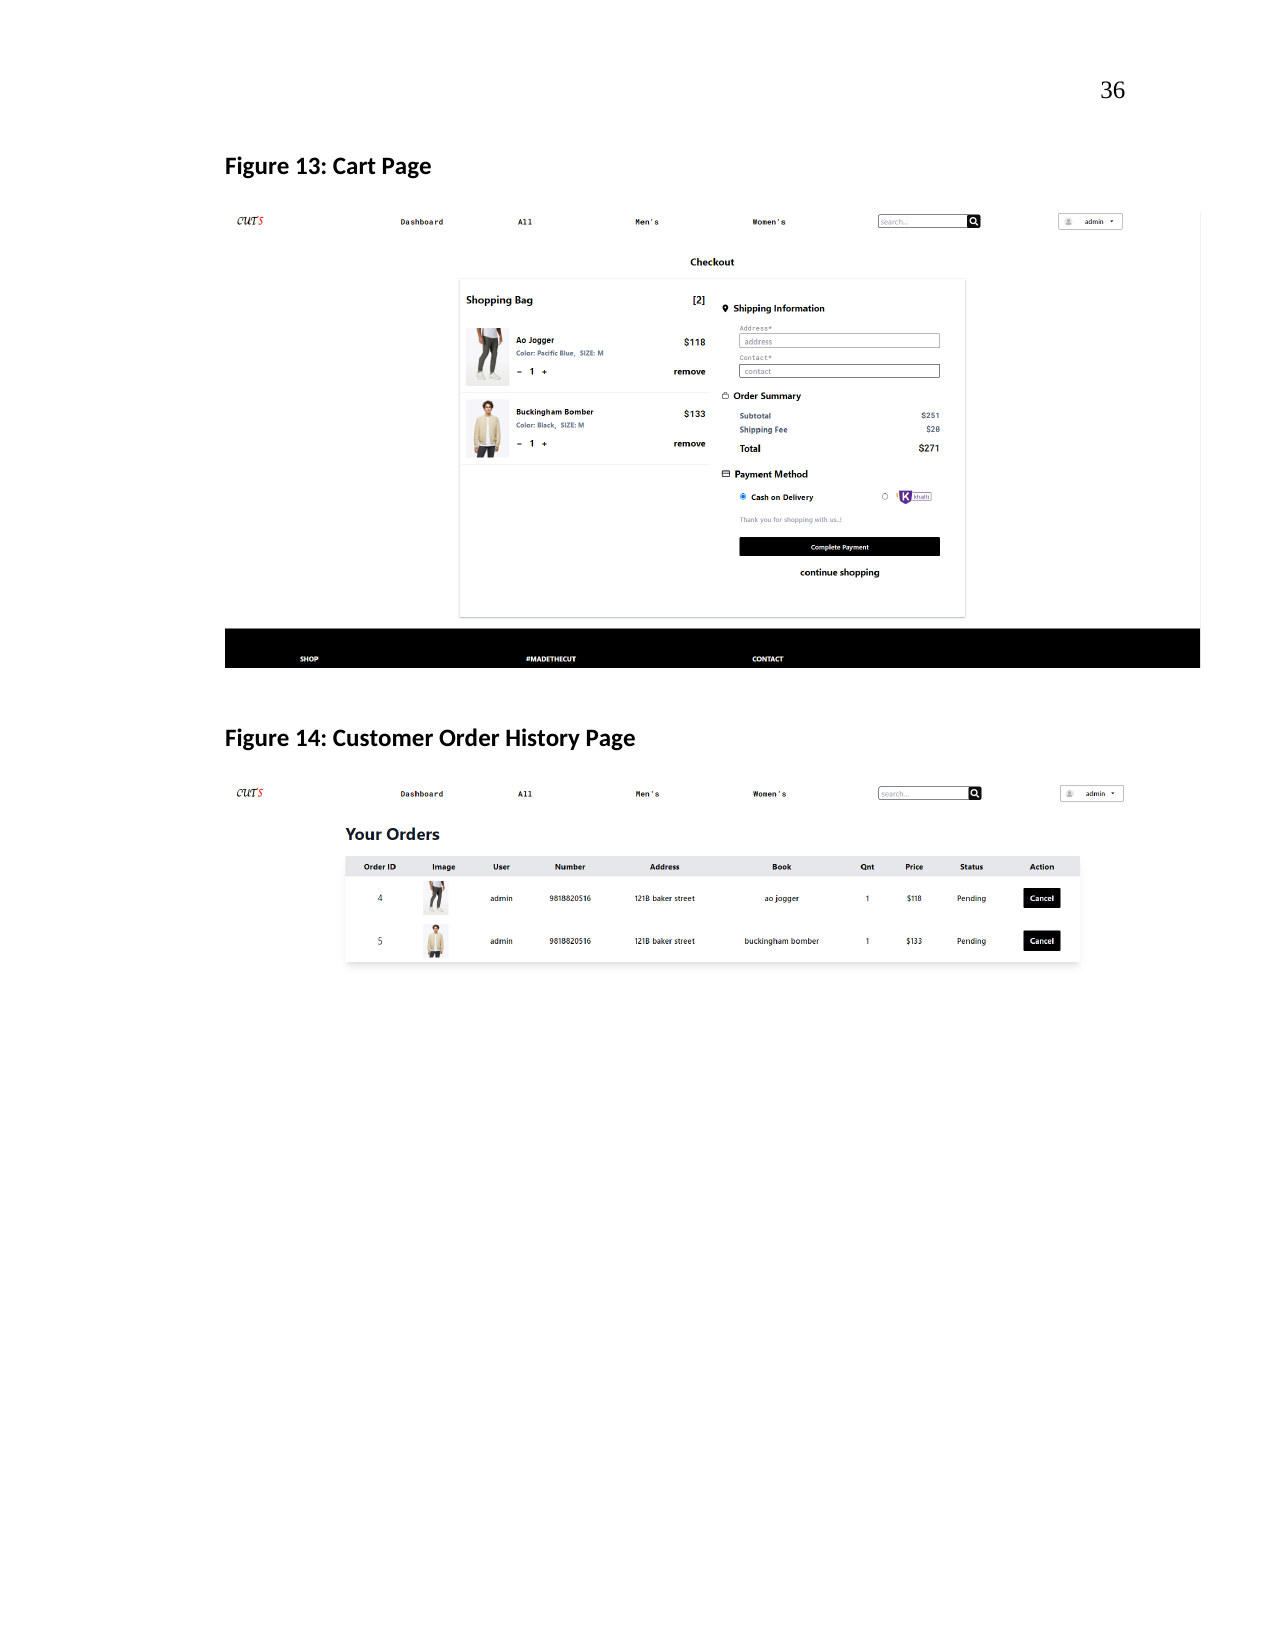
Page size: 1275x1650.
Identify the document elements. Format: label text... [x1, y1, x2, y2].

picture [225, 782, 1200, 1246]
subtitle Figure 14: Customer Order History Page [225, 722, 1125, 752]
picture [225, 211, 1200, 668]
subtitle Figure 13: Cart Page [225, 150, 1125, 181]
